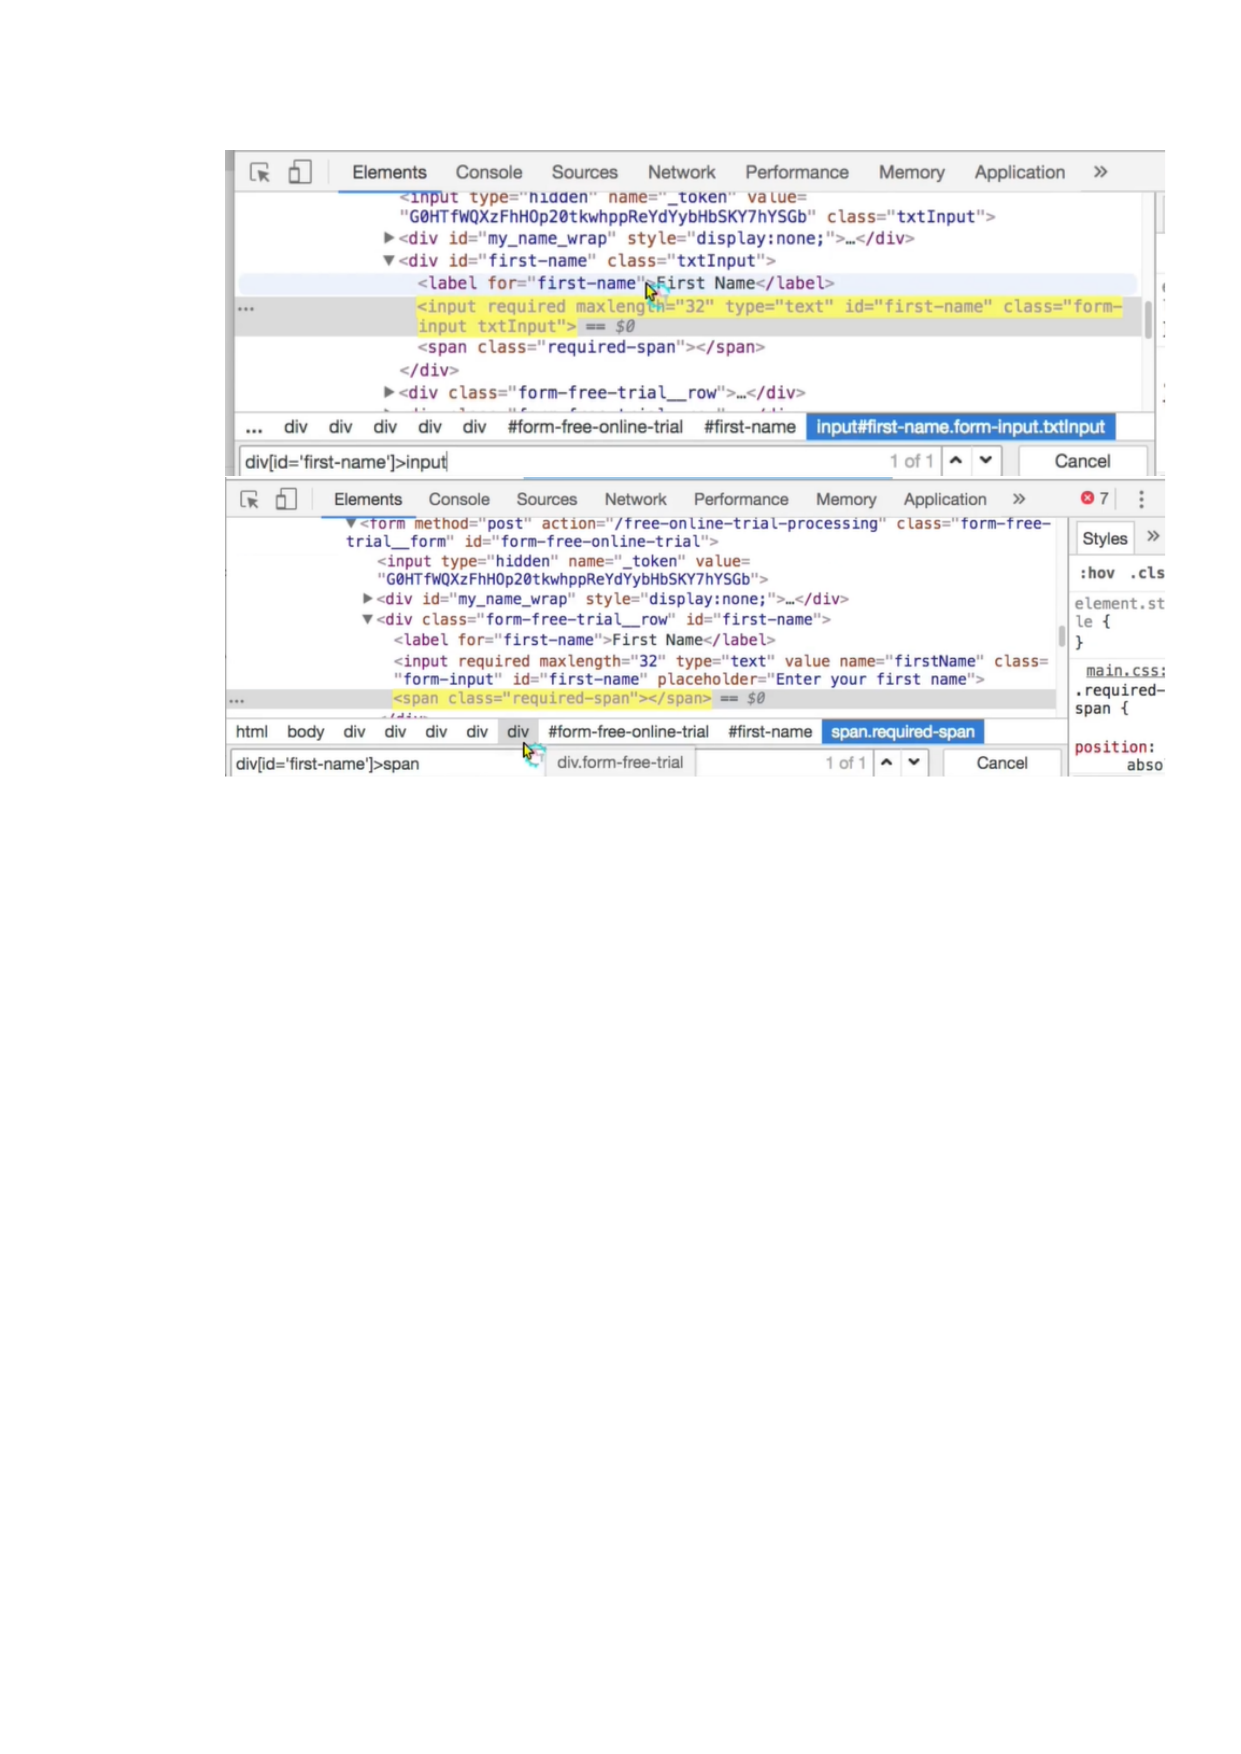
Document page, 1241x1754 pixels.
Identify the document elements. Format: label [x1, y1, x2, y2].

picture [225, 150, 1166, 476]
picture [225, 477, 1166, 783]
